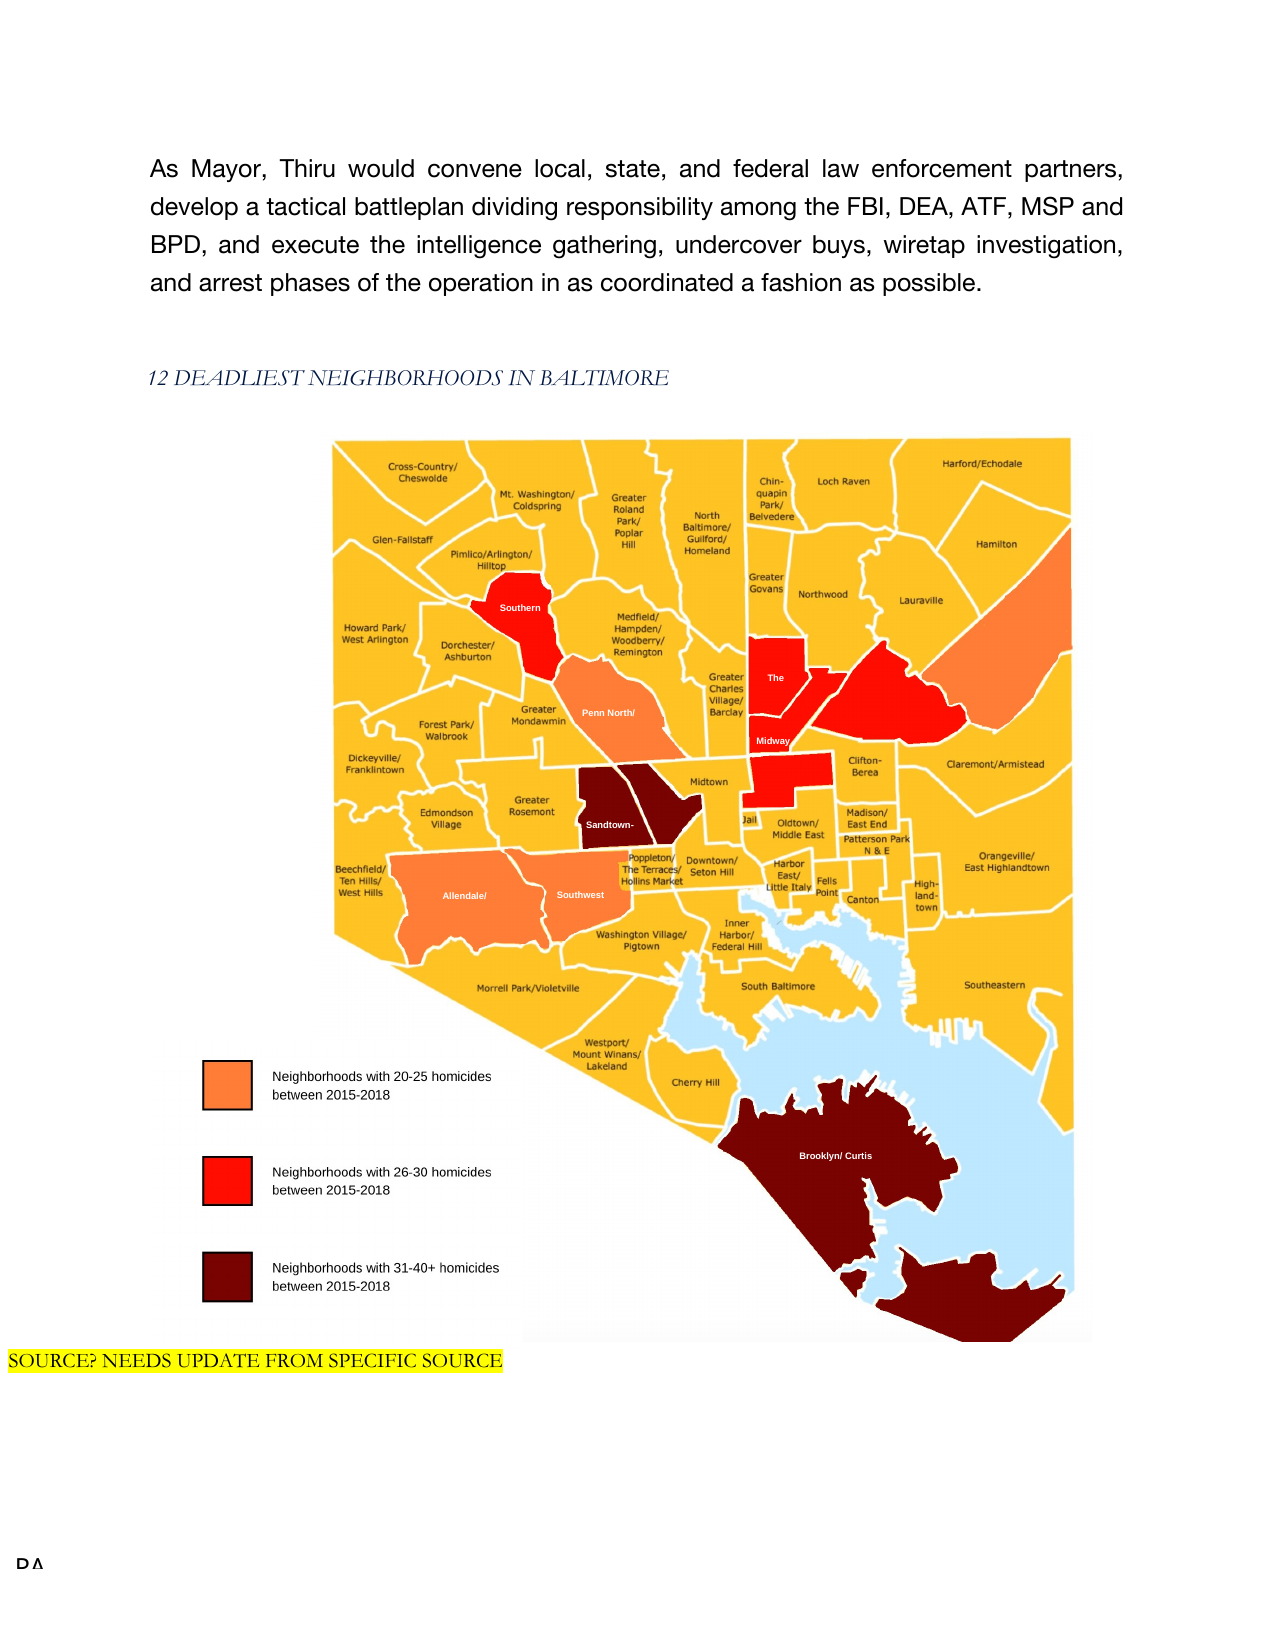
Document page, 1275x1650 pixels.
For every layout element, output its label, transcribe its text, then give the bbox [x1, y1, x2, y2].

picture [147, 431, 1092, 1349]
text 12 DEADLIEST NEIGHBORHOODS IN BALTIMORE [146, 366, 1267, 392]
text As Mayor, Thiru would convene local, state, and federal law enforcement partners, develop a tactical battleplan dividing responsibility among the FBI, DEA, ATF, MSP and BPD, and execute the intelligence gathering, undercover buys, wiretap investigation, and arrest phases of the operation in as coordinated a fashion as possible. [150, 153, 1125, 299]
